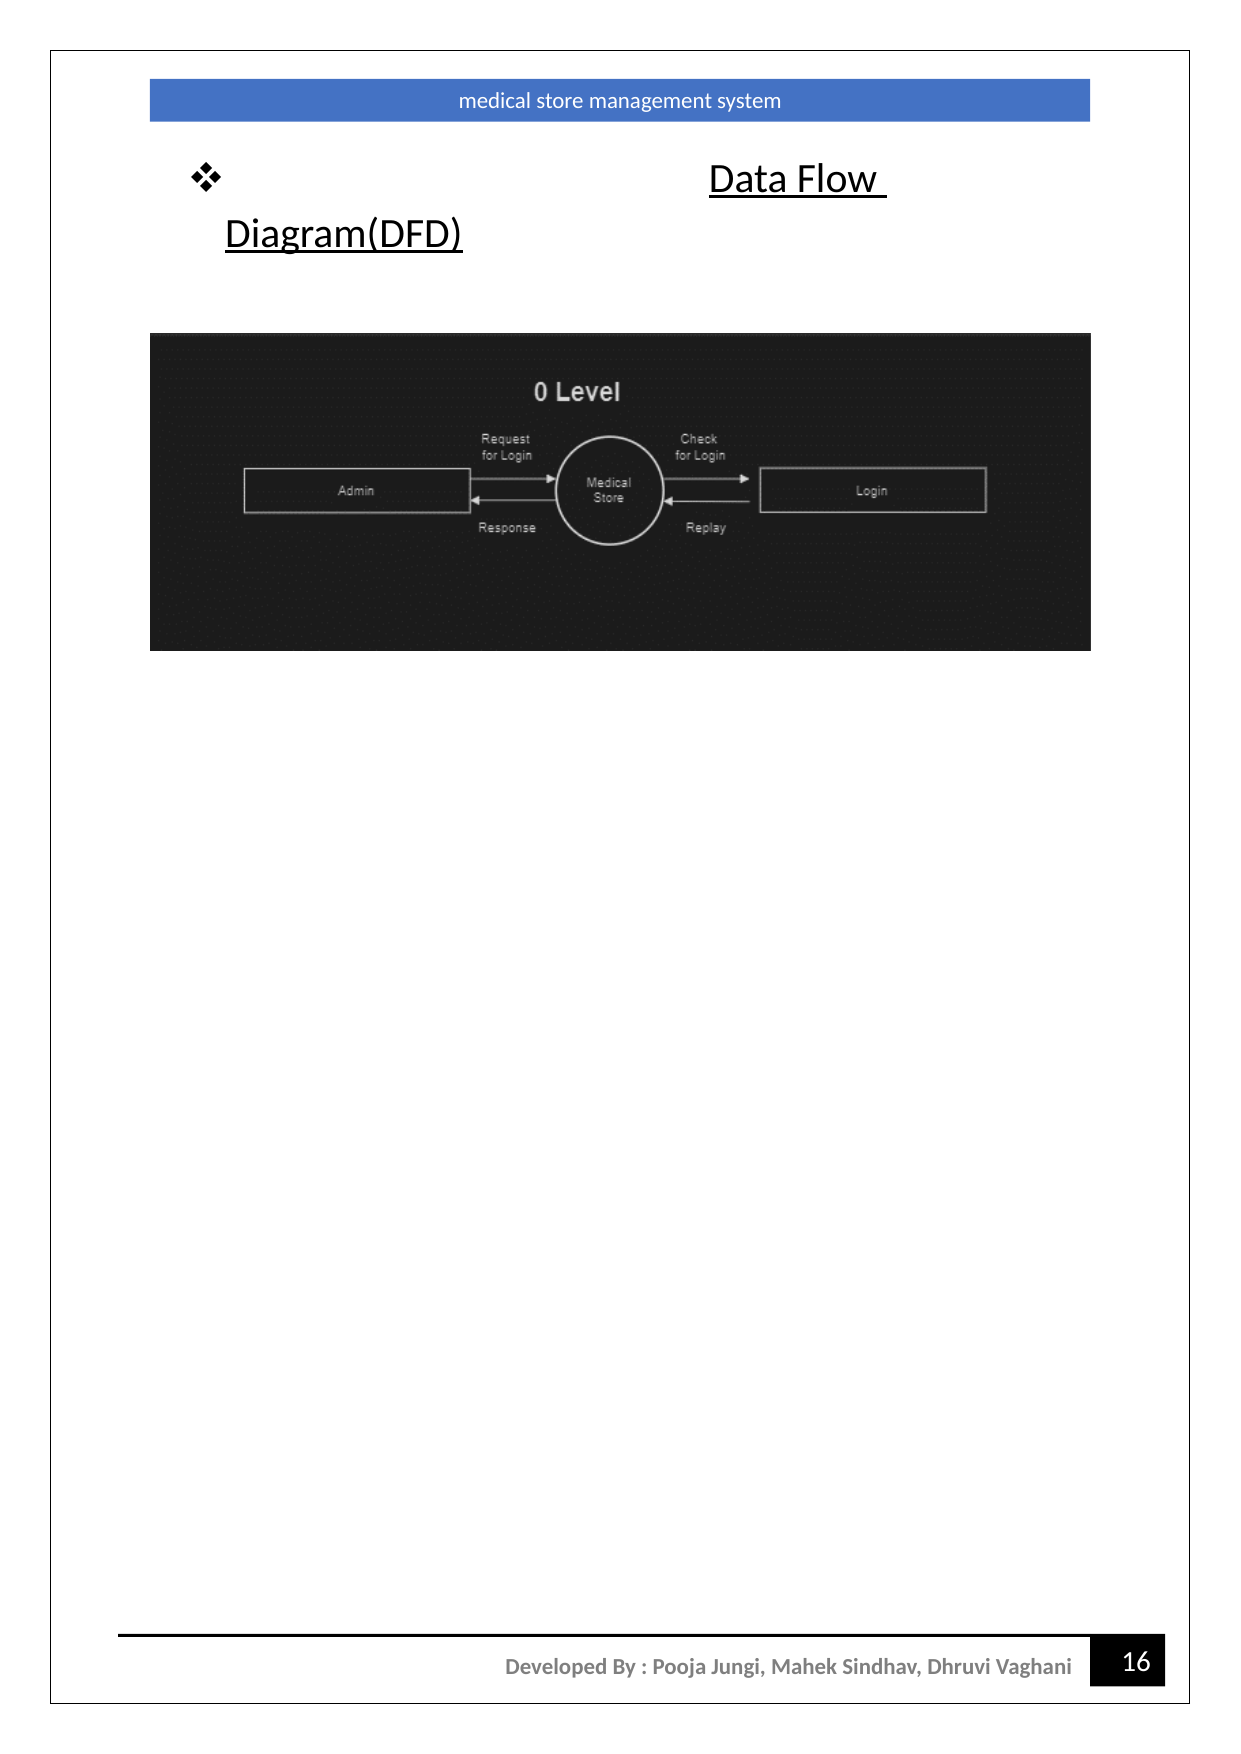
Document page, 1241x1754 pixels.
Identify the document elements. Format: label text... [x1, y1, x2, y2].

list Data Flow Diagram(DFD) [187, 152, 1090, 258]
picture [150, 333, 1090, 651]
